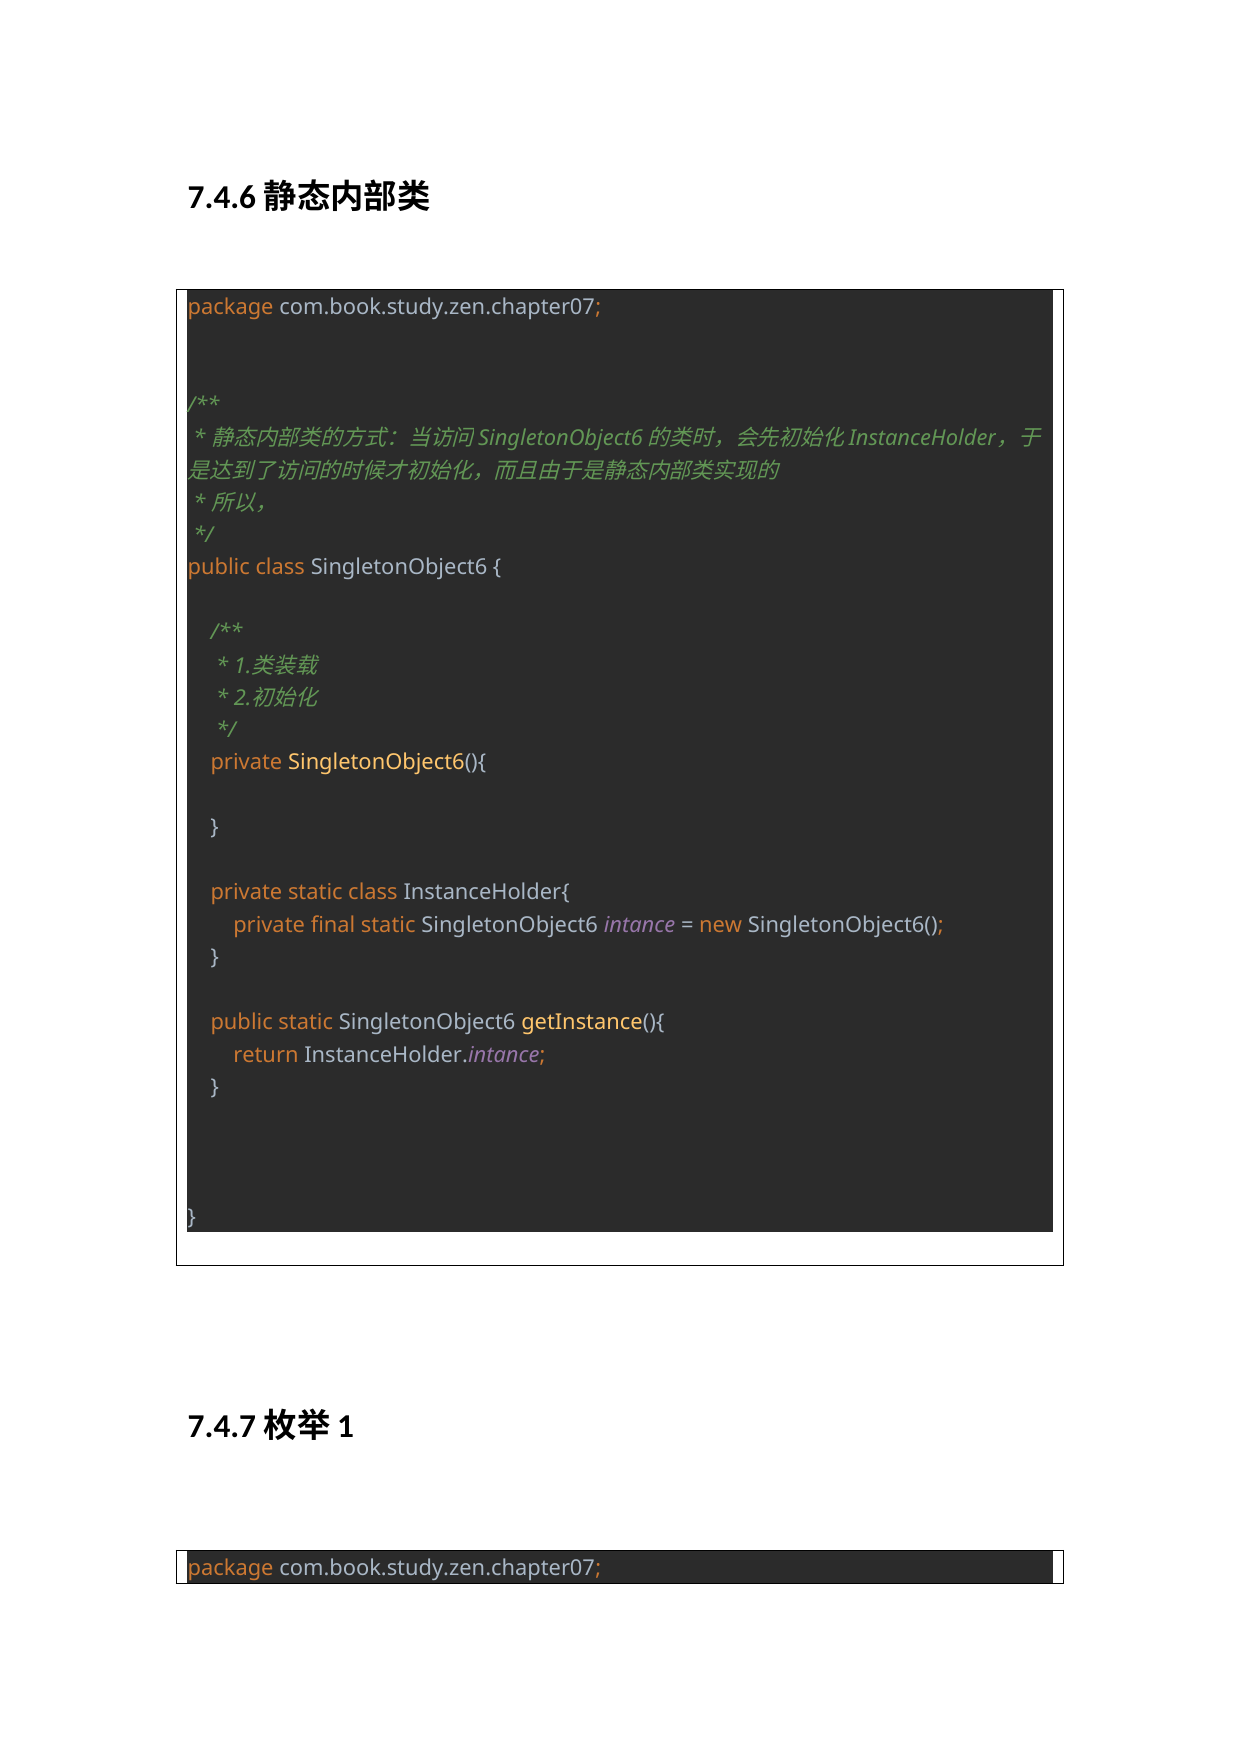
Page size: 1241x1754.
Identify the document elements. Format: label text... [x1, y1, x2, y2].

subtitle 7.4.7 枚举1 [187, 1390, 1053, 1455]
subtitle 7.4.6 静态内部类 [187, 162, 1053, 227]
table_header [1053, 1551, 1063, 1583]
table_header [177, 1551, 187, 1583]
table_header package com.book.study.zen.chapter07; /** * 静态内部类的方式：当访问SingletonObject6的类时，会先初始化InstanceHolder，于是达到了访问的时候才初始化，而且由于是静态内部类实现的 * 所以， */ public class SingletonObject6 { /** * 1.类装载 * 2.初始化 */ private SingletonObject6(){ } private static class InstanceHolder{ private final static SingletonObject6 intance = new SingletonObject6(); } public static SingletonObject6 getInstance(){ return InstanceHolder.intance; } } [177, 290, 1063, 1265]
